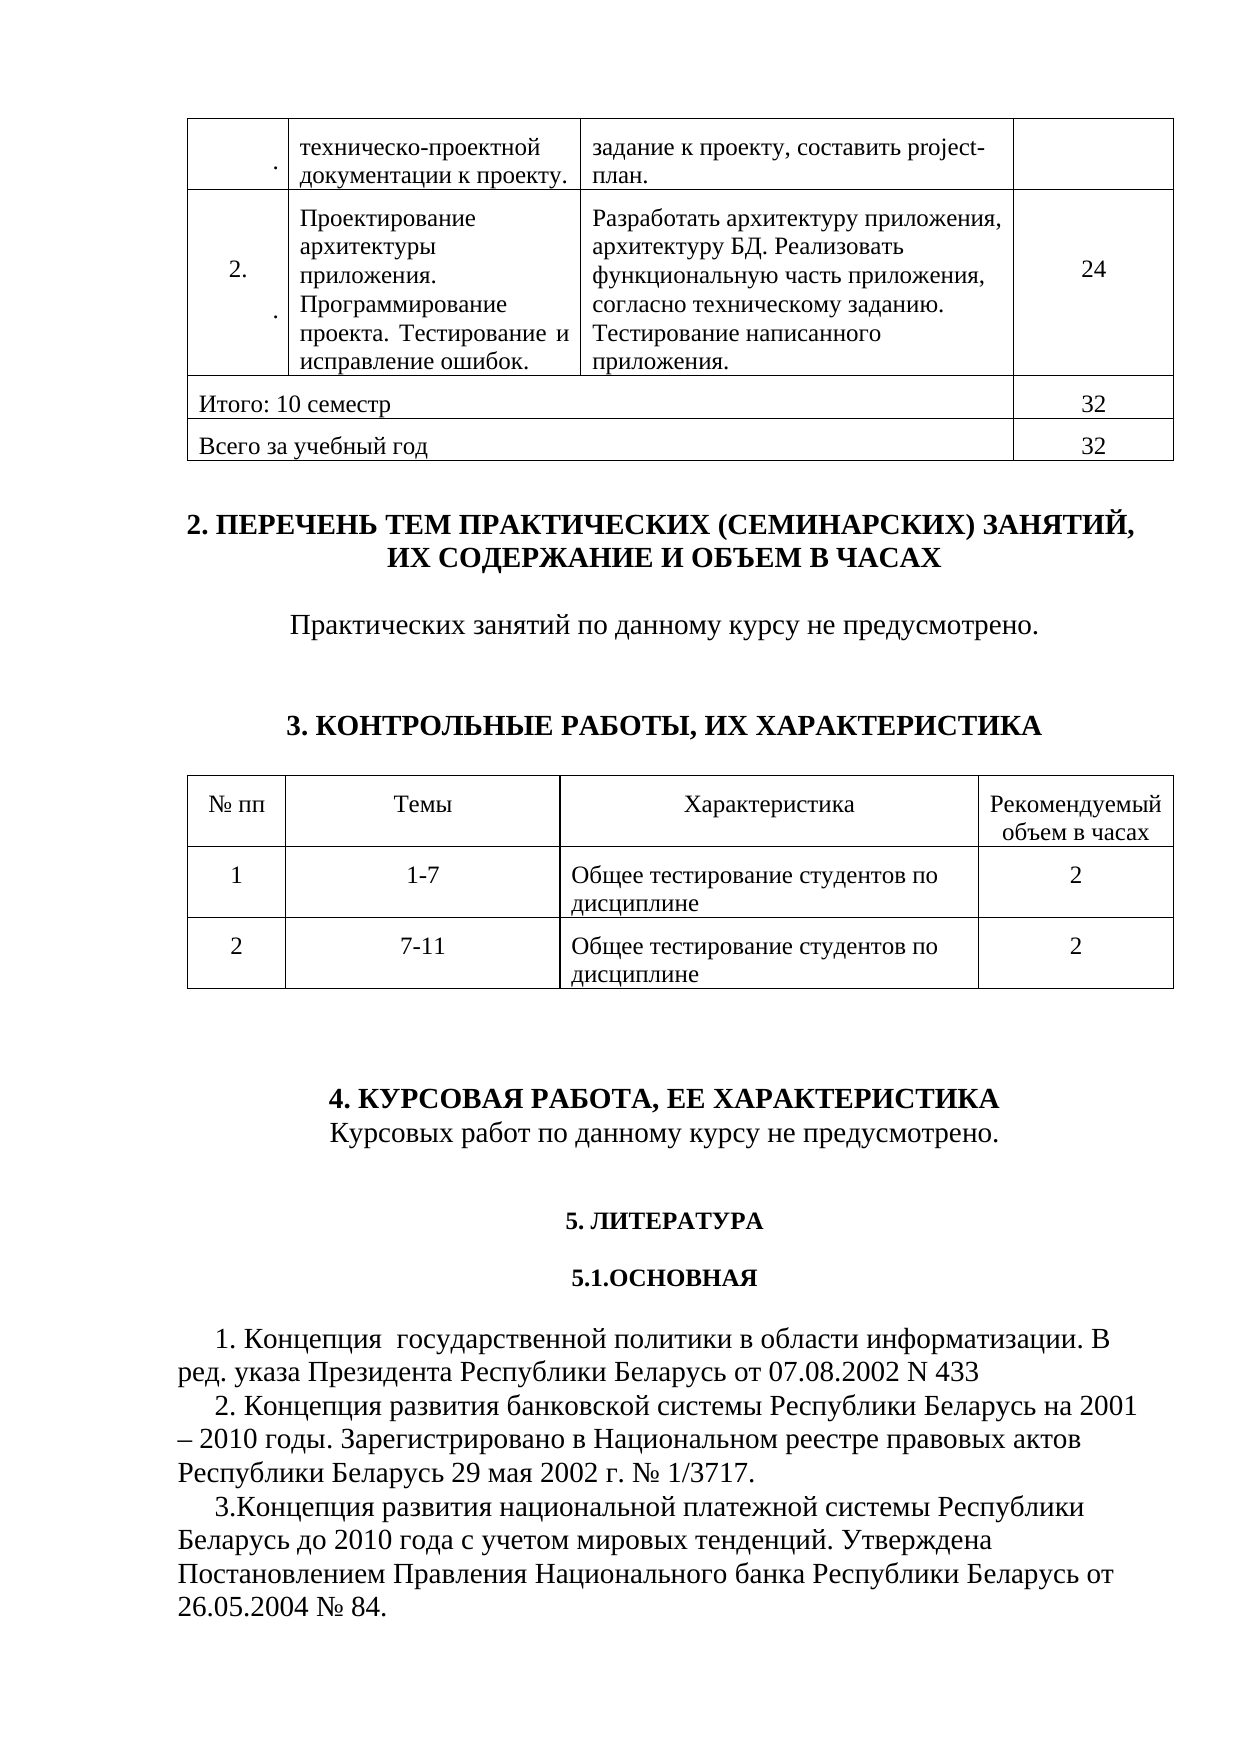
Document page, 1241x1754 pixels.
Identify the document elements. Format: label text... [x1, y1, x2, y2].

table_cell Общее тестирование студентов по дисциплине [561, 847, 978, 917]
text 5. ЛИТЕРАТУРА [177, 1206, 1152, 1235]
table_header № пп [188, 776, 285, 846]
text Курсовых работ по данному курсу не предусмотрено. [177, 1115, 1152, 1148]
table_cell Разработать архитектуру приложения, архитектуру БД. Реализовать функциональную часть приложения, согласно техническому заданию. Тестирование написанного приложения. [581, 190, 1013, 375]
text 2. ПЕРЕЧЕНЬ ТЕМ ПРАКТИЧЕСКИХ (СЕМИНАРСКИХ) ЗАНЯТИЙ, ИХ СОДЕРЖАНИЕ И ОБЪЕМ В ЧАСАХ [177, 507, 1152, 574]
table_cell Общее тестирование студентов по дисциплине [561, 918, 978, 988]
table_cell 8 [1014, 119, 1173, 189]
text 3. КОНТРОЛЬНЫЕ РАБОТЫ, ИХ ХАРАКТЕРИСТИКА [177, 708, 1152, 742]
table_cell Всего за учебный год [188, 419, 1013, 460]
text 5.1.ОСНОВНАЯ [177, 1263, 1152, 1292]
table_cell 7-11 [286, 918, 559, 988]
text 3.Концепция развития национальной платежной системы Республики Беларусь до 2010 года с учетом мировых тенденций. Утверждена Постановлением Правления Национального банка Республики Беларусь от 26.05.2004 № 84. [177, 1489, 1152, 1623]
table_cell 32 [1014, 376, 1173, 417]
table_cell Итого: 10 семестр [188, 376, 1013, 417]
table_cell 2 [979, 918, 1173, 988]
table_cell 2 [188, 918, 285, 988]
text Практических занятий по данному курсу не предусмотрено. [177, 607, 1152, 641]
table_cell 1. . [188, 119, 288, 189]
table_cell Проектирование архитектуры приложения. Программирование проекта. Тестирование и исправление ошибок. [289, 190, 580, 375]
text 2. Концепция развития банковской системы Республики Беларусь на 2001 – 2010 годы. Зарегистрировано в Национальном реестре правовых актов Республики Беларусь 29 мая 2002 г. № 1/3717. [177, 1388, 1152, 1489]
table_cell 1-7 [286, 847, 559, 917]
text 4. КУРСОВАЯ РАБОТА, ЕЕ ХАРАКТЕРИСТИКА [177, 1081, 1152, 1115]
table_cell 32 [1014, 419, 1173, 460]
text 1. Концепция государственной политики в области информатизации. В ред. указа Президента Республики Беларусь от 07.08.2002 N 433 [177, 1321, 1152, 1388]
table_cell 2 [979, 847, 1173, 917]
table_header Рекомендуемый объем в часах [979, 776, 1173, 846]
table_header Характеристика [561, 776, 978, 846]
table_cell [289, 119, 580, 189]
table_cell 1 [188, 847, 285, 917]
table_cell 24 [1014, 190, 1173, 375]
table_header Темы [286, 776, 559, 846]
table_cell 2. . [188, 190, 288, 375]
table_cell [581, 119, 1013, 189]
